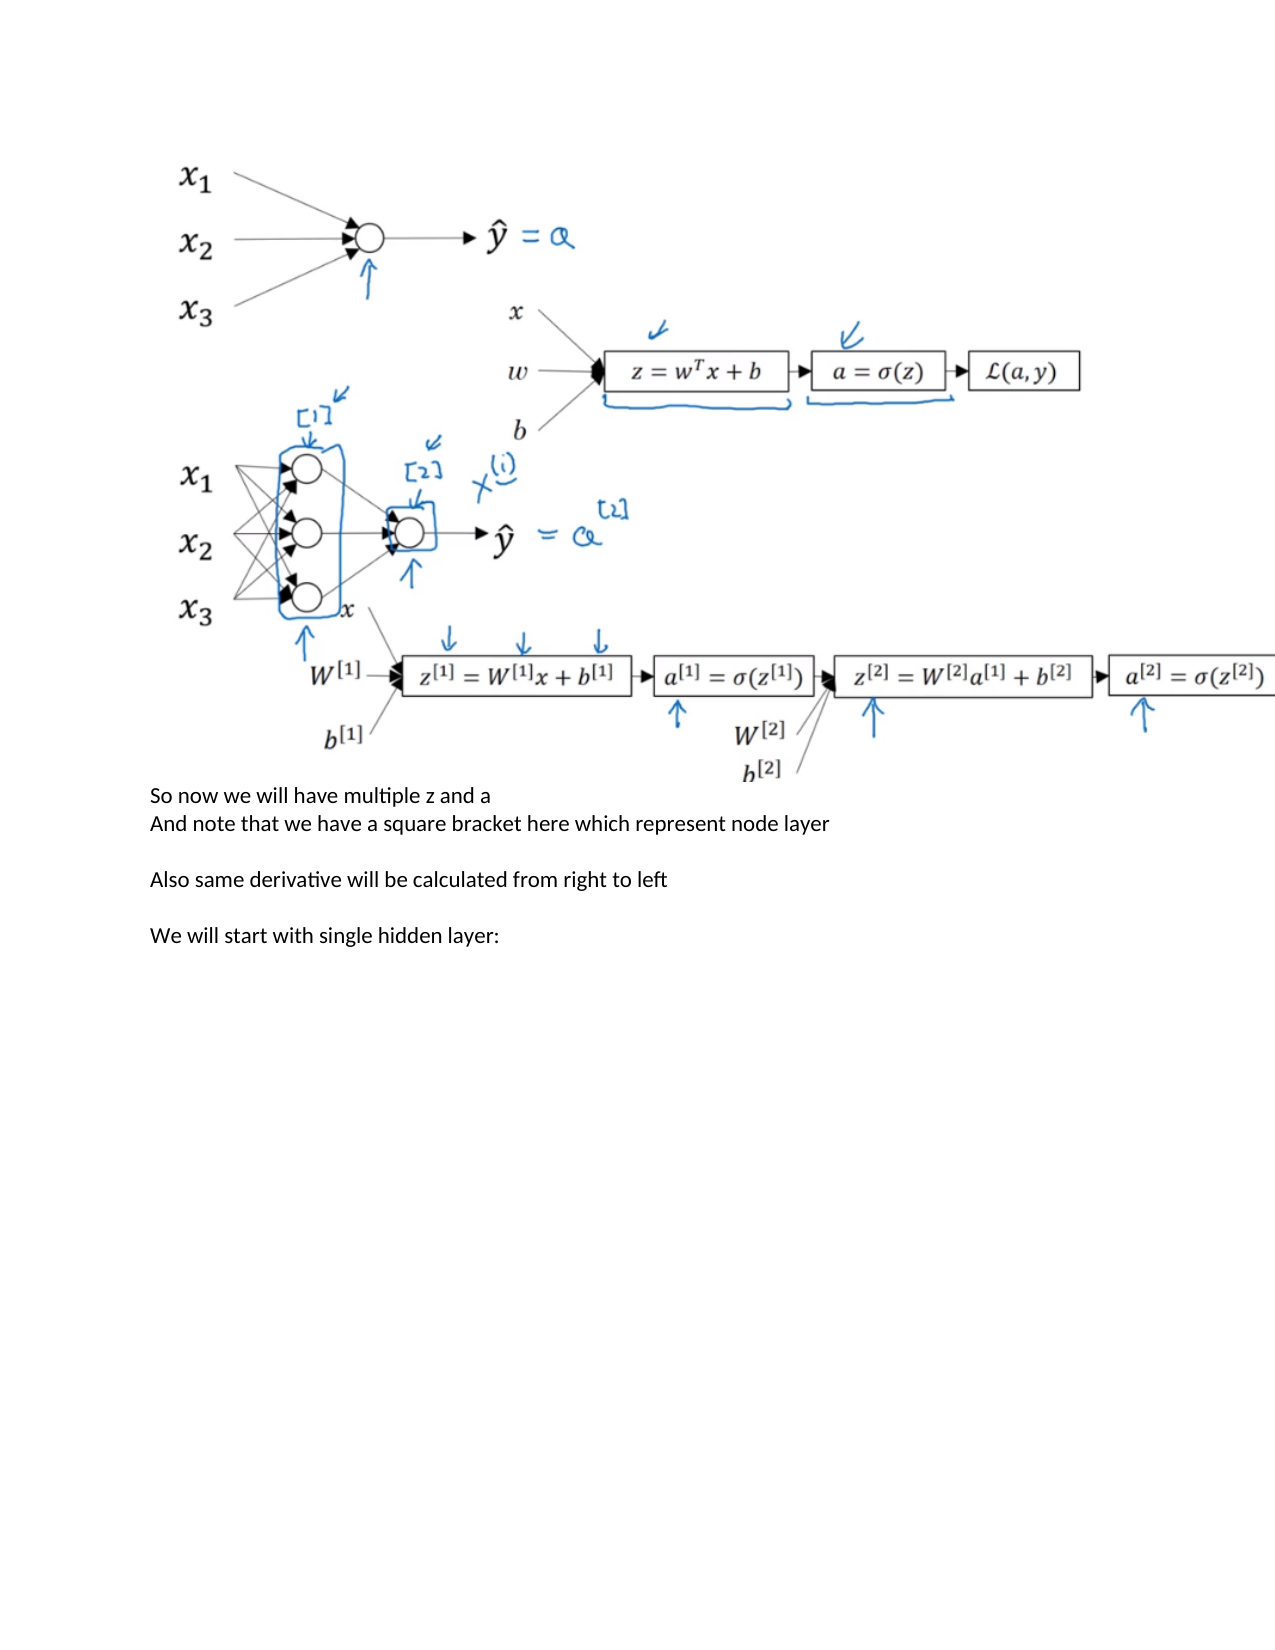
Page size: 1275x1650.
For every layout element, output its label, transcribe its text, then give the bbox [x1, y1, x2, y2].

text Also same derivative will be calculated from right to left [150, 865, 1125, 893]
text And note that we have a square bracket here which represent node layer [150, 809, 1125, 837]
text So now we will have multiple z and a [150, 782, 1125, 809]
picture [150, 150, 1275, 782]
text We will start with single hidden layer: [150, 921, 1125, 949]
